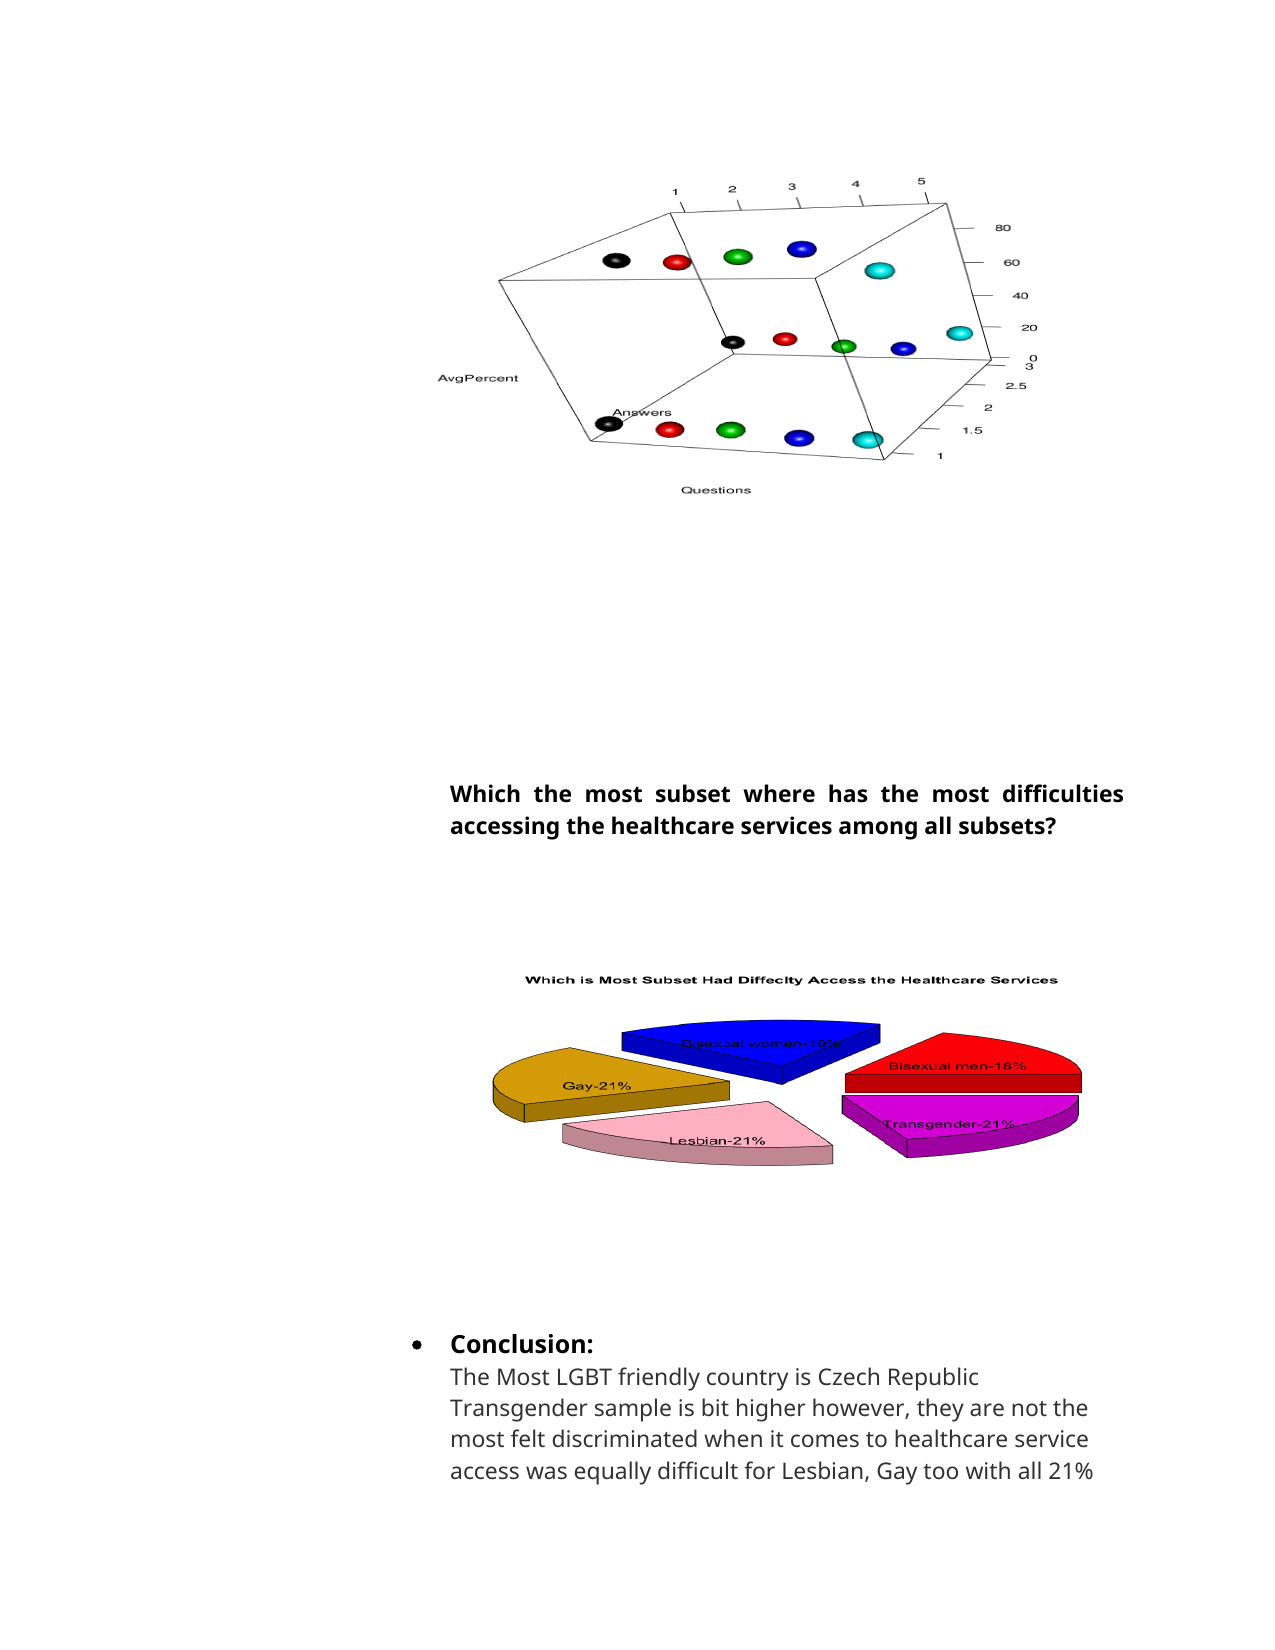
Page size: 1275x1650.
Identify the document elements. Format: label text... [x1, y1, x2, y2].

text The Most LGBT friendly country is Czech Republic [375, 1361, 1125, 1392]
list Conclusion: [412, 1327, 1125, 1361]
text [450, 1392, 1125, 1486]
text Which the most subset where has the most difficulties accessing the healthcare services among all subsets? [450, 778, 1125, 841]
picture [375, 150, 1255, 529]
picture [453, 965, 1097, 1202]
